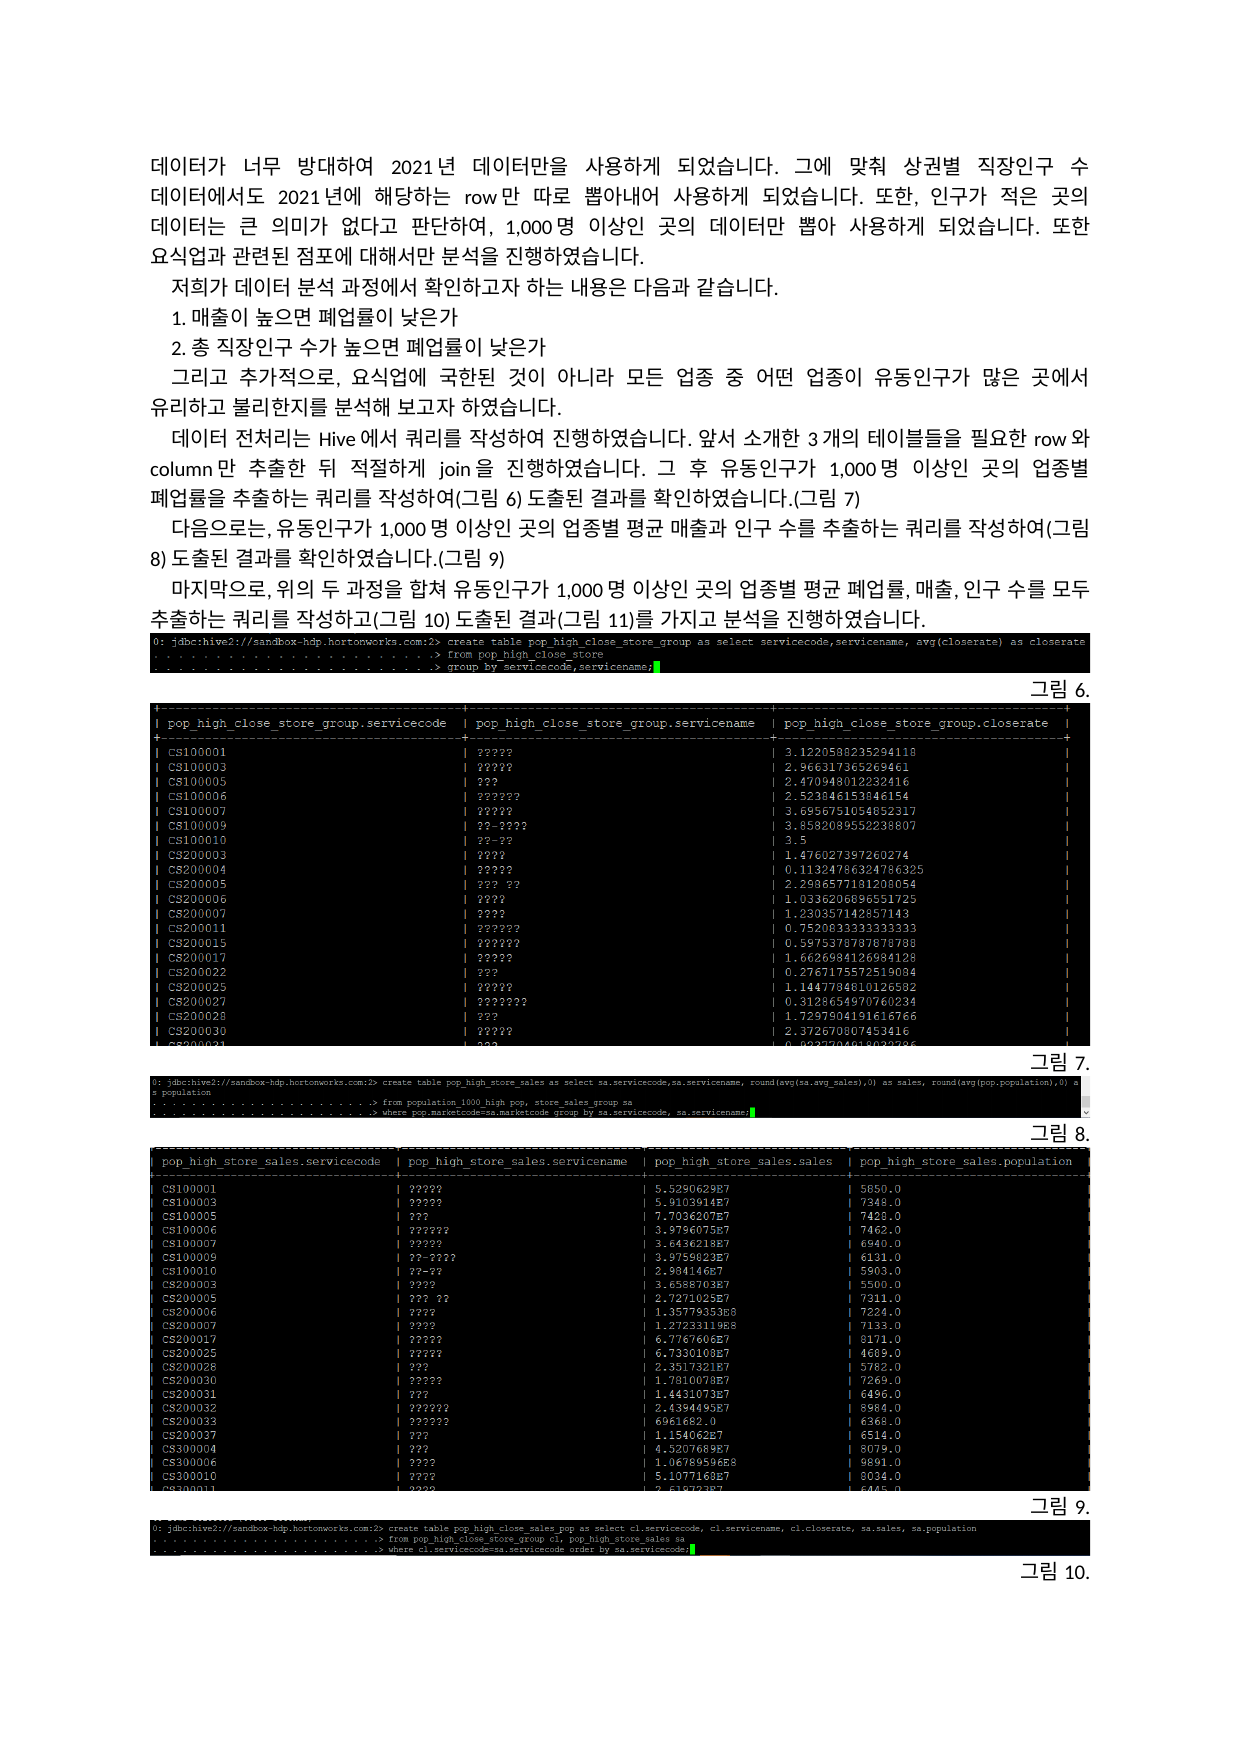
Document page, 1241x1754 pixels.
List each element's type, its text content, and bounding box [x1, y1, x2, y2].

picture [150, 633, 1091, 673]
text 데이터 전처리는 Hive에서 쿼리를 작성하여 진행하였습니다. 앞서 소개한 3개의 테이블들을 필요한 row와 column만 추출한 뒤 적절하게 join을 진행하였습니다. 그 후 유동인구가 1,000명 이상인 곳의 업종별 폐업률을 추출하는 쿼리를 작성하여(그림 6) 도출된 결과를 확인하였습니다.(그림 7) [150, 422, 1090, 512]
text 그림 10. [150, 1556, 1090, 1585]
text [150, 150, 1090, 271]
picture [150, 1147, 1091, 1491]
text 저희가 데이터 분석 과정에서 확인하고자 하는 내용은 다음과 같습니다. [150, 271, 1090, 301]
picture [150, 1520, 1091, 1556]
picture [150, 703, 1091, 1046]
text 마지막으로, 위의 두 과정을 합쳐 유동인구가 1,000명 이상인 곳의 업종별 평균 폐업률, 매출, 인구 수를 모두 추출하는 쿼리를 작성하고(그림 10) 도출된 결과(그림 11)를 가지고 분석을 진행하였습니다. [150, 573, 1090, 633]
text 다음으로는, 유동인구가 1,000명 이상인 곳의 업종별 평균 매출과 인구 수를 추출하는 쿼리를 작성하여(그림 8) 도출된 결과를 확인하였습니다.(그림 9) [150, 512, 1090, 573]
text 2. 총 직장인구 수가 높으면 폐업률이 낮은가 [150, 331, 1090, 361]
text 그리고 추가적으로, 요식업에 국한된 것이 아니라 모든 업종 중 어떤 업종이 유동인구가 많은 곳에서 유리하고 불리한지를 분석해 보고자 하였습니다. [150, 361, 1090, 422]
text 1. 매출이 높으면 폐업률이 낮은가 [150, 301, 1090, 331]
text 그림 7. [150, 1046, 1090, 1076]
text 그림 9. [150, 1491, 1090, 1520]
picture [150, 1076, 1091, 1118]
text 그림 6. [150, 673, 1090, 703]
text 그림 8. [150, 1118, 1090, 1147]
